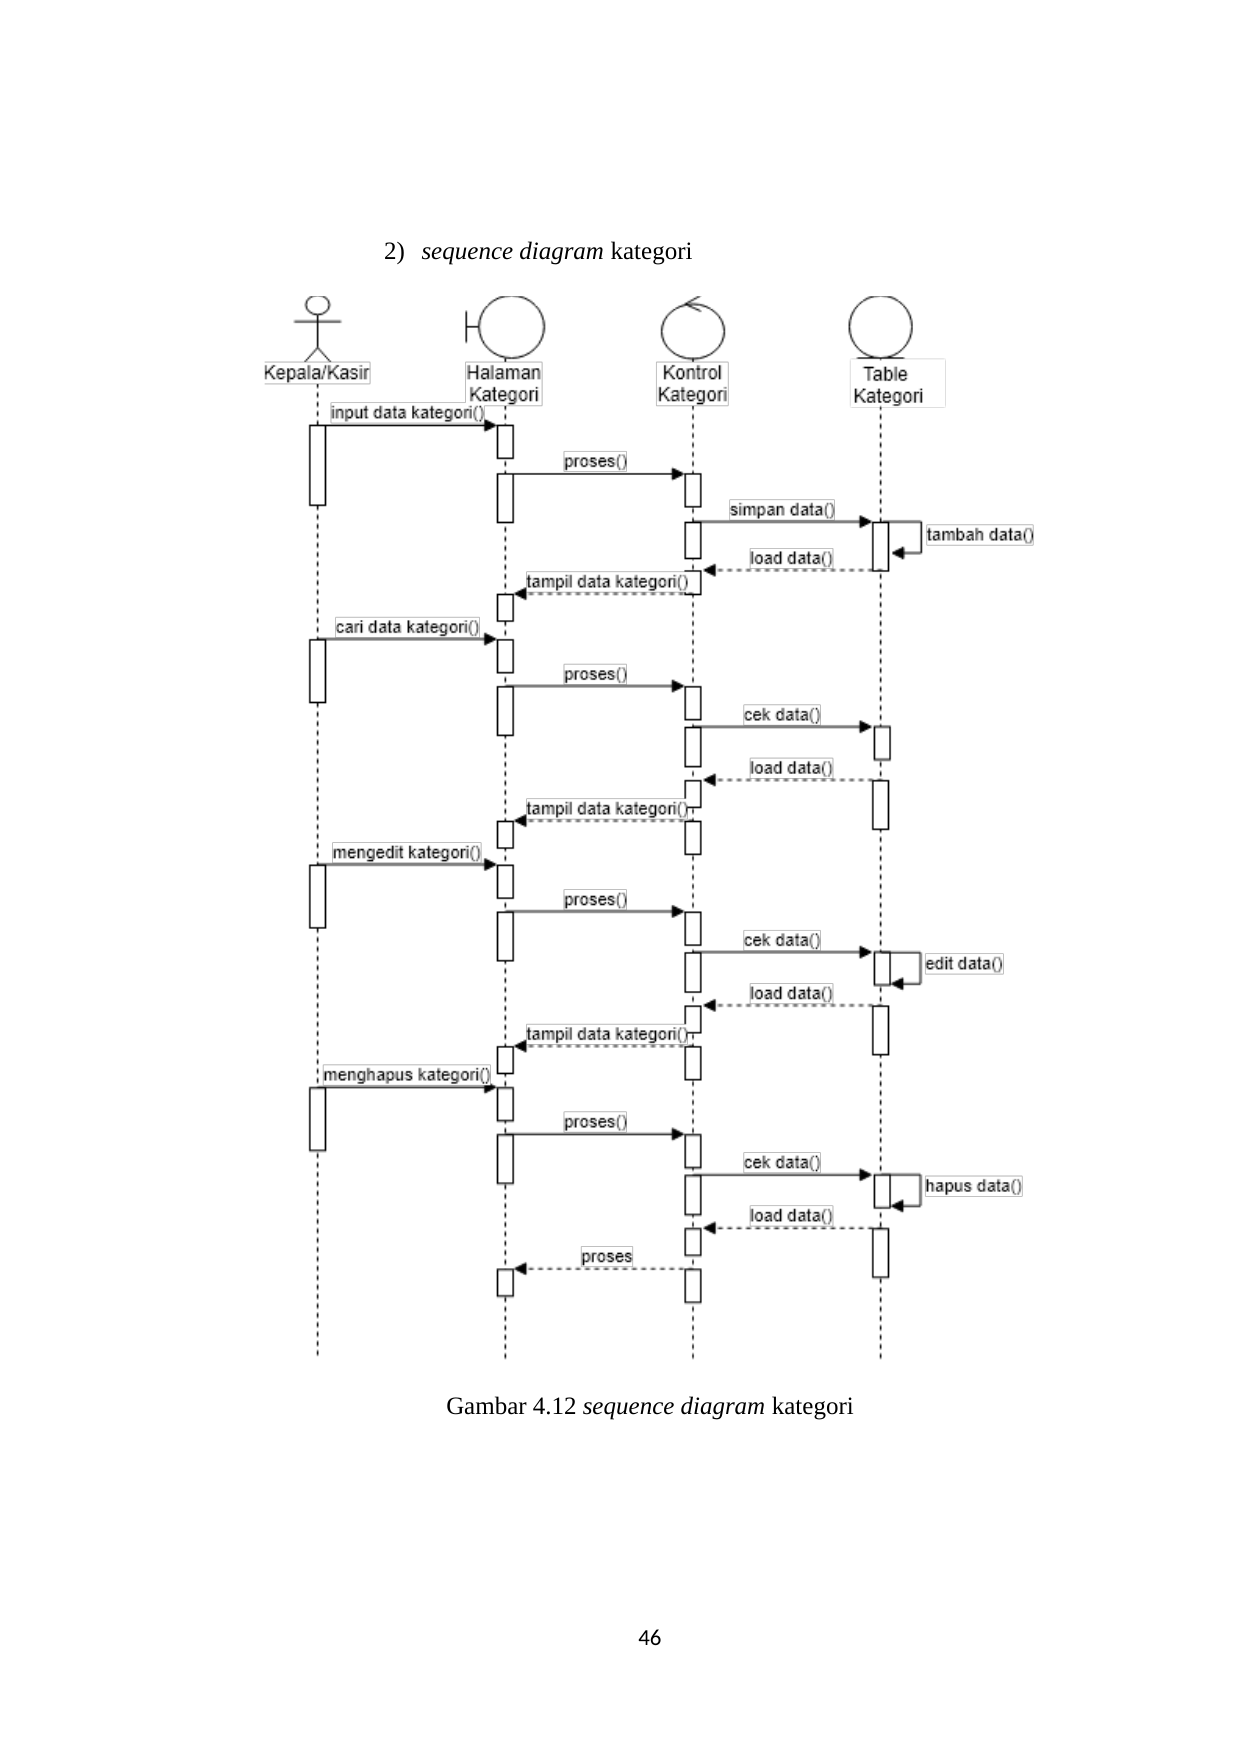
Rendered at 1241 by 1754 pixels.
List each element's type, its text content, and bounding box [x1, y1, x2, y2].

text Gambar 4.12 sequence diagram kategori [236, 1391, 1063, 1419]
picture [264, 296, 1035, 1361]
list sequence diagram kategori [384, 236, 1063, 265]
